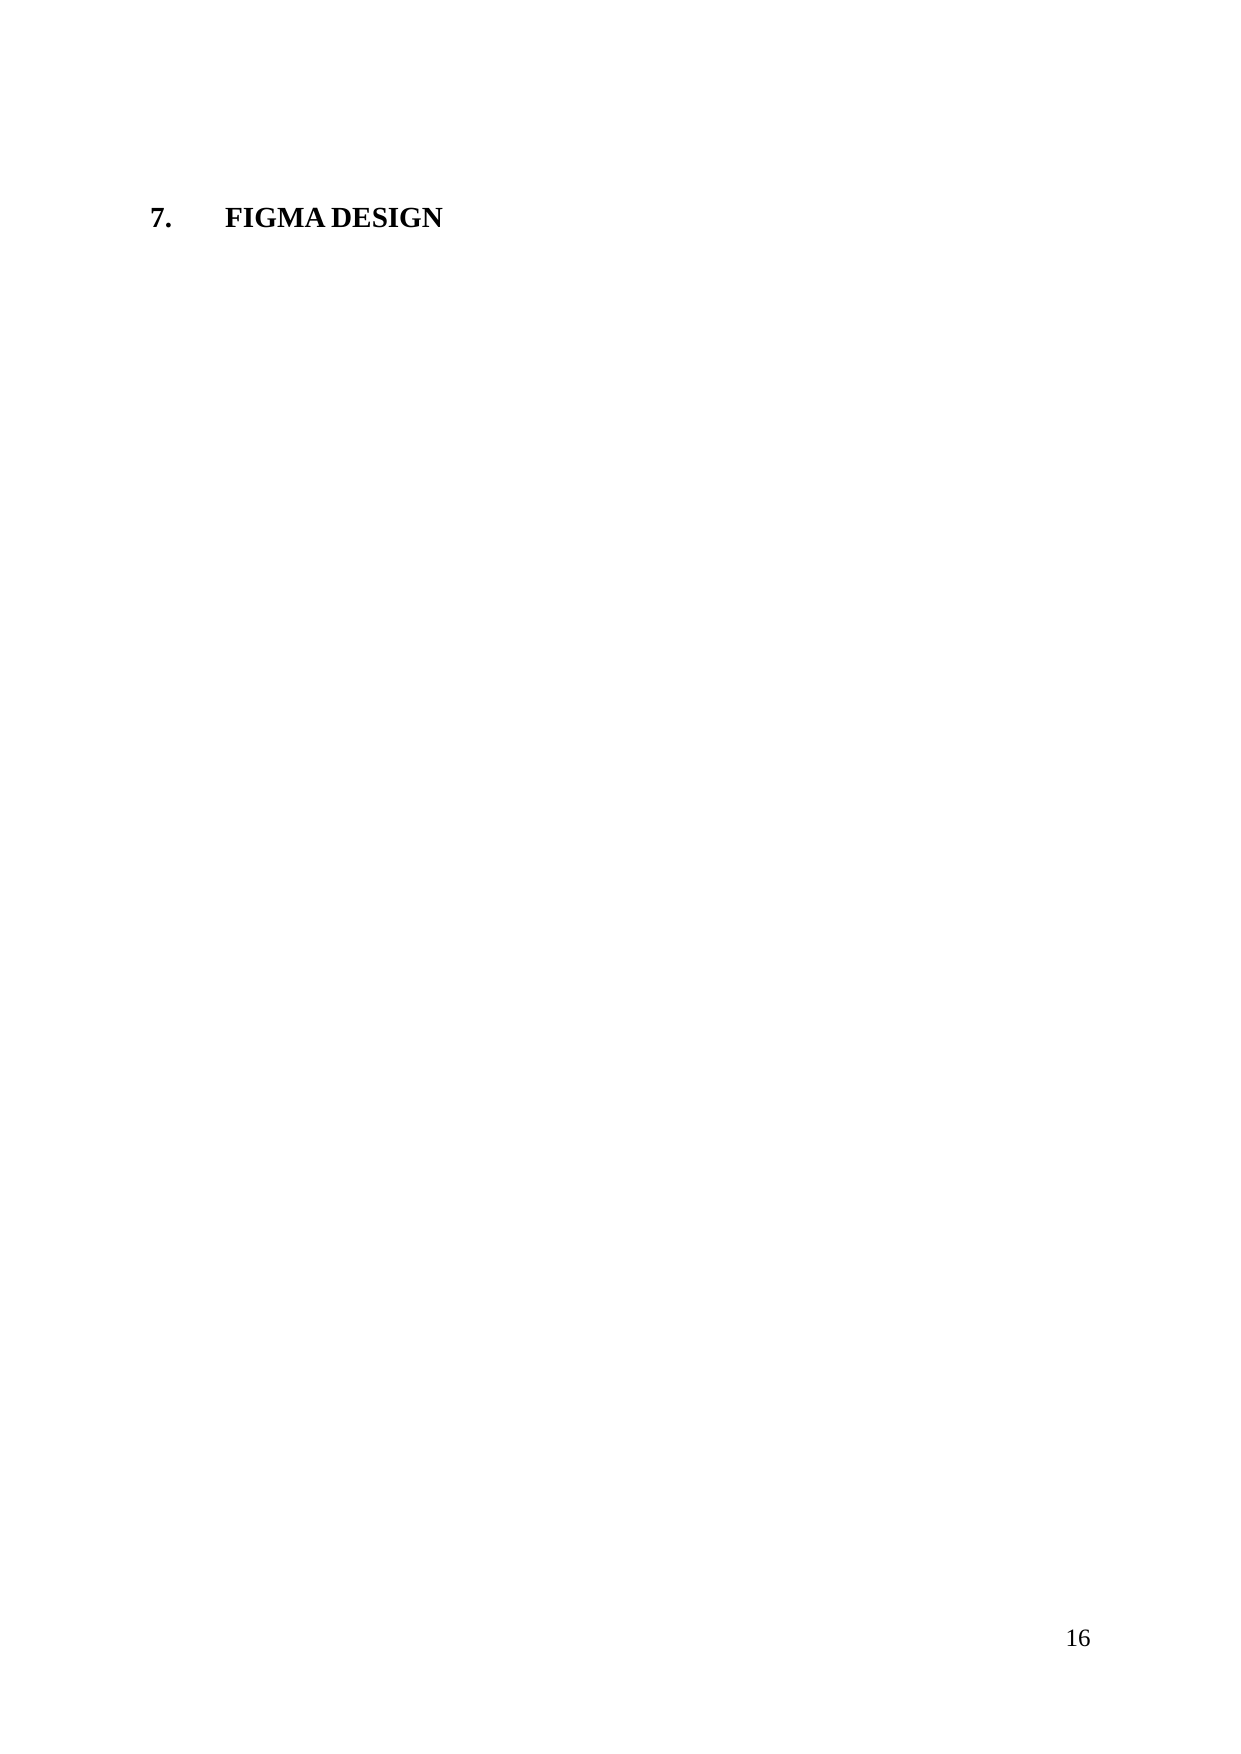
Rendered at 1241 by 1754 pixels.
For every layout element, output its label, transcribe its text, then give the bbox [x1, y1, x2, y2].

subtitle FIGMA DESIGN [150, 200, 1090, 233]
